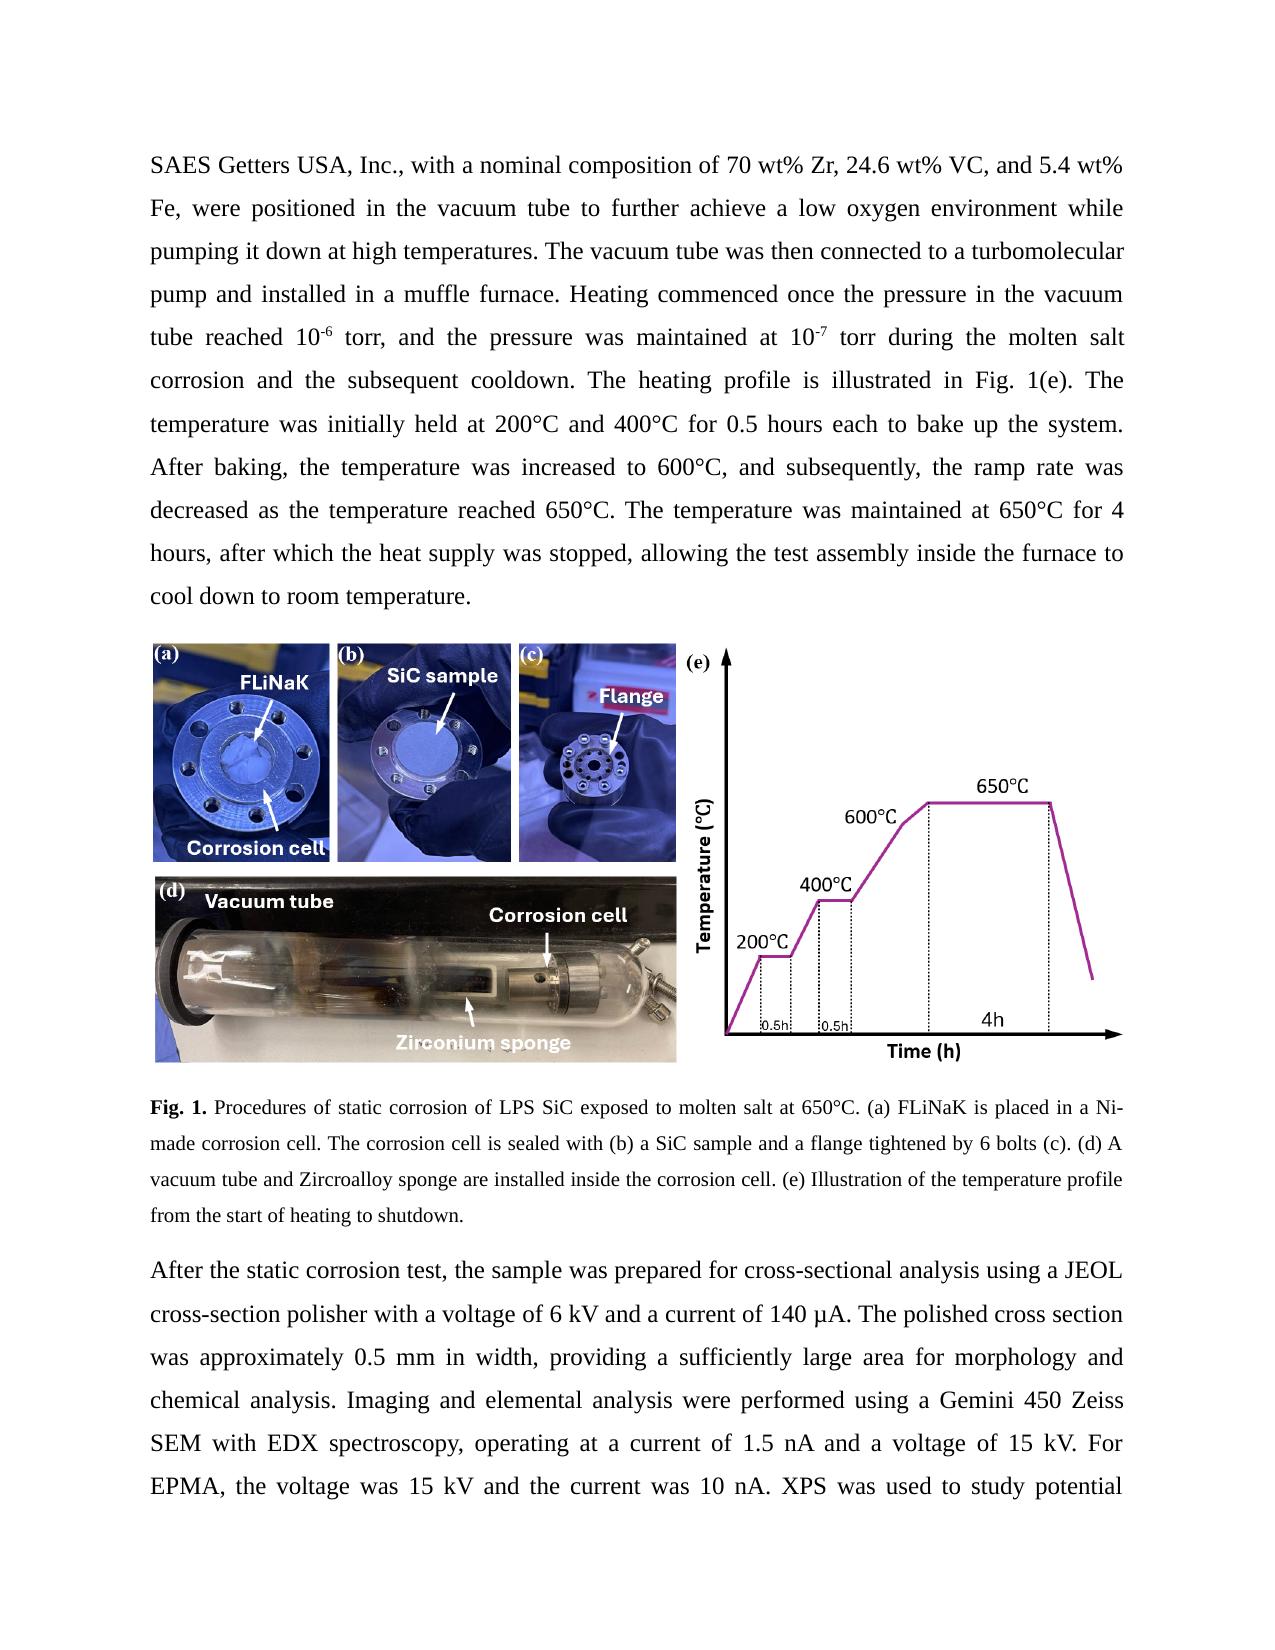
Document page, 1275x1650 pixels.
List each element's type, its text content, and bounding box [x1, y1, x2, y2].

picture [150, 641, 1125, 1063]
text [150, 1256, 1125, 1500]
text Fig. 1. Procedures of static corrosion of LPS SiC exposed to molten salt at 650°C. (a) FLiNaK is placed in a Ni-made corrosion cell. The corrosion cell is sealed with (b) a SiC sample and a flange tightened by 6 bolts (c). (d) A vacuum tube and Zircroalloy sponge are installed inside the corrosion cell. (e) Illustration of the temperature profile from the start of heating to shutdown. [150, 1095, 1125, 1227]
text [150, 150, 1125, 610]
